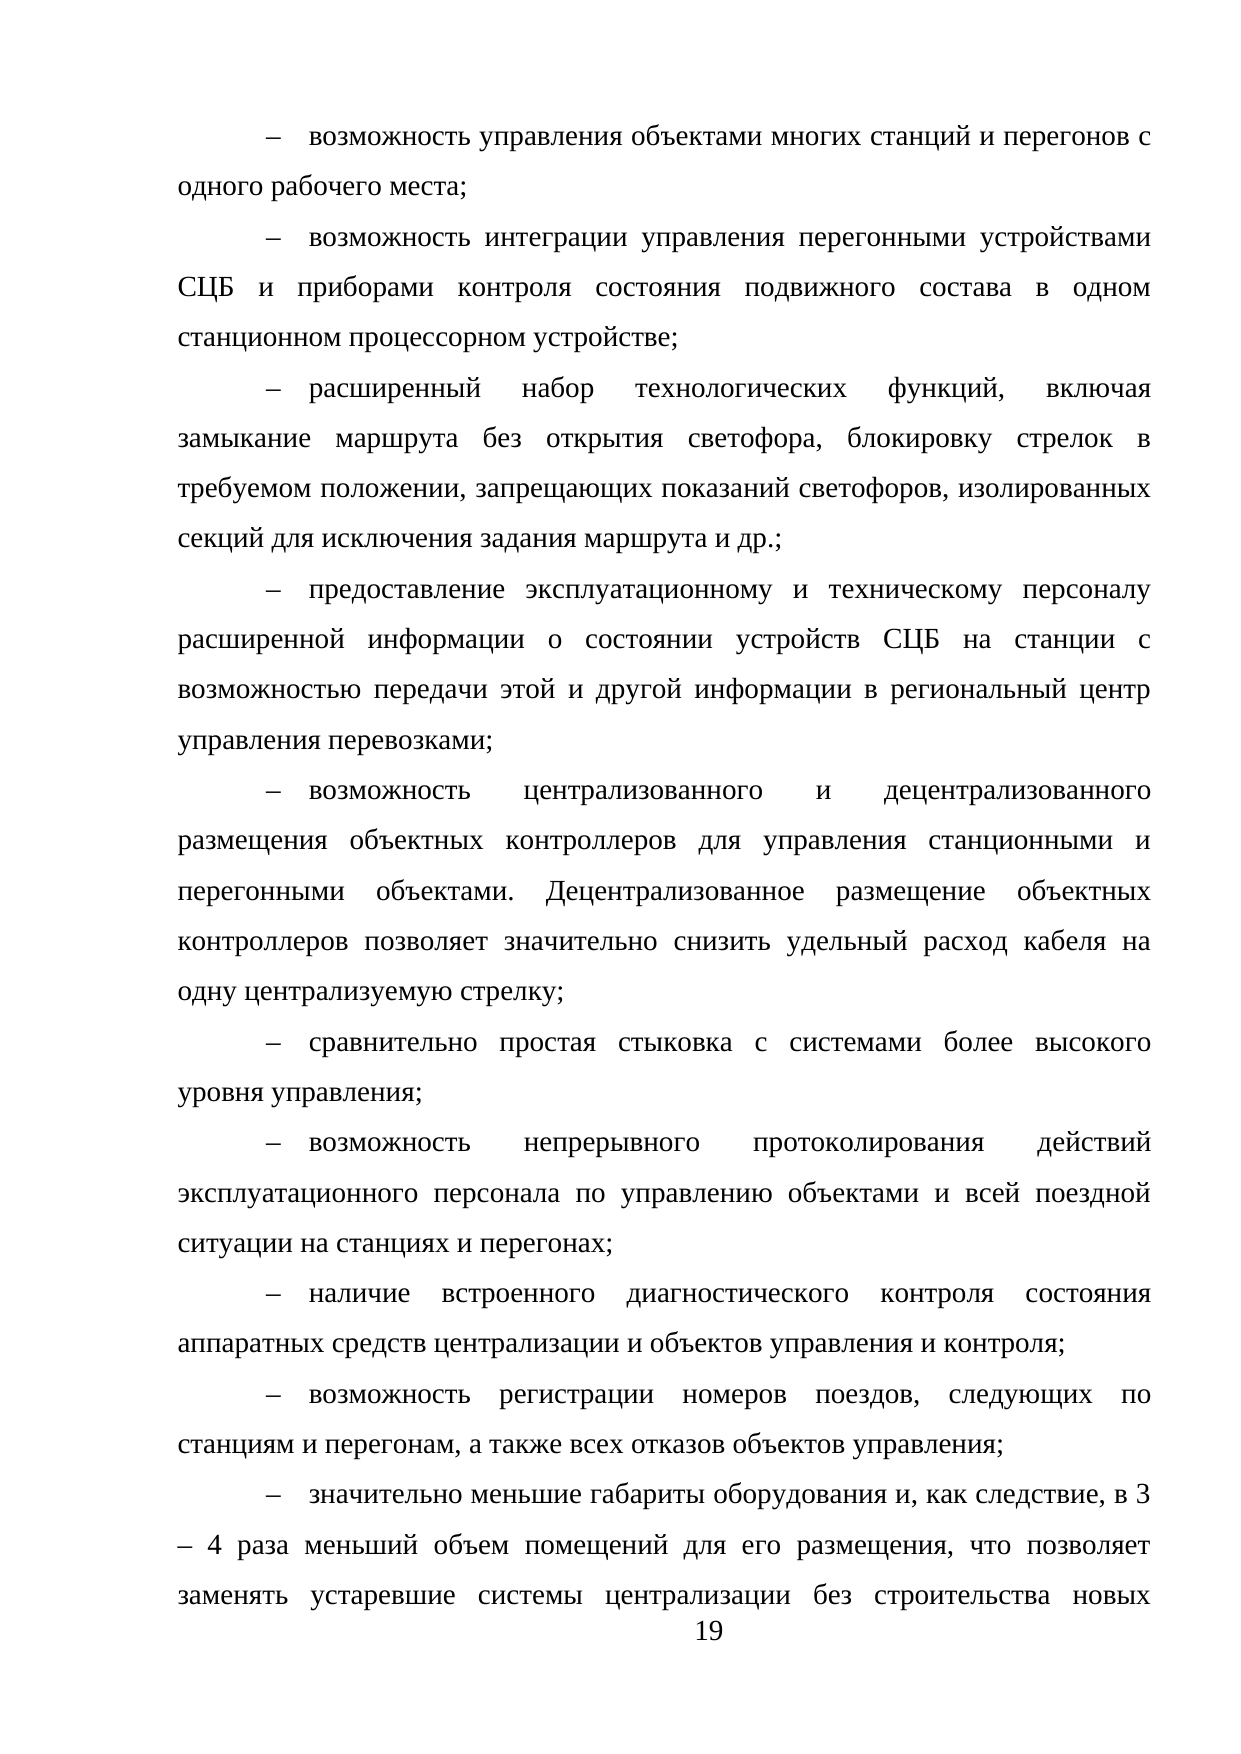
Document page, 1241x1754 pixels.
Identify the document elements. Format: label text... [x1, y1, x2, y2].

list наличие встроенного диагностического контроля состояния аппаратных средств централизации и объектов управления и контроля; [177, 1275, 1152, 1359]
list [177, 1477, 1152, 1611]
list возможность регистрации номеров поездов, следующих по станциям и перегонам, а также всех отказов объектов управления; [177, 1376, 1152, 1460]
list возможность управления объектами многих станций и перегонов с одного рабочего места; [177, 118, 1152, 202]
list возможность централизованного и децентрализованного размещения объектных контроллеров для управления станционными и перегонными объектами. Децентрализованное размещение объектных контроллеров позволяет значительно снизить удельный расход кабеля на одну централизуемую стрелку; [177, 772, 1152, 1007]
list возможность интеграции управления перегонными устройствами СЦБ и приборами контроля состояния подвижного состава в одном станционном процессорном устройстве; [177, 219, 1152, 353]
list сравнительно простая стыковка с системами более высокого уровня управления; [177, 1024, 1152, 1108]
list предоставление эксплуатационному и техническому персоналу расширенной информации о состоянии устройств СЦБ на станции с возможностью передачи этой и другой информации в региональный центр управления перевозками; [177, 571, 1152, 755]
list возможность непрерывного протоколирования действий эксплуатационного персонала по управлению объектами и всей поездной ситуации на станциях и перегонах; [177, 1124, 1152, 1258]
list расширенный набор технологических функций, включая замыкание маршрута без открытия светофора, блокировку стрелок в требуемом положении, запрещающих показаний светофоров, изолированных секций для исключения задания маршрута и др.; [177, 370, 1152, 554]
